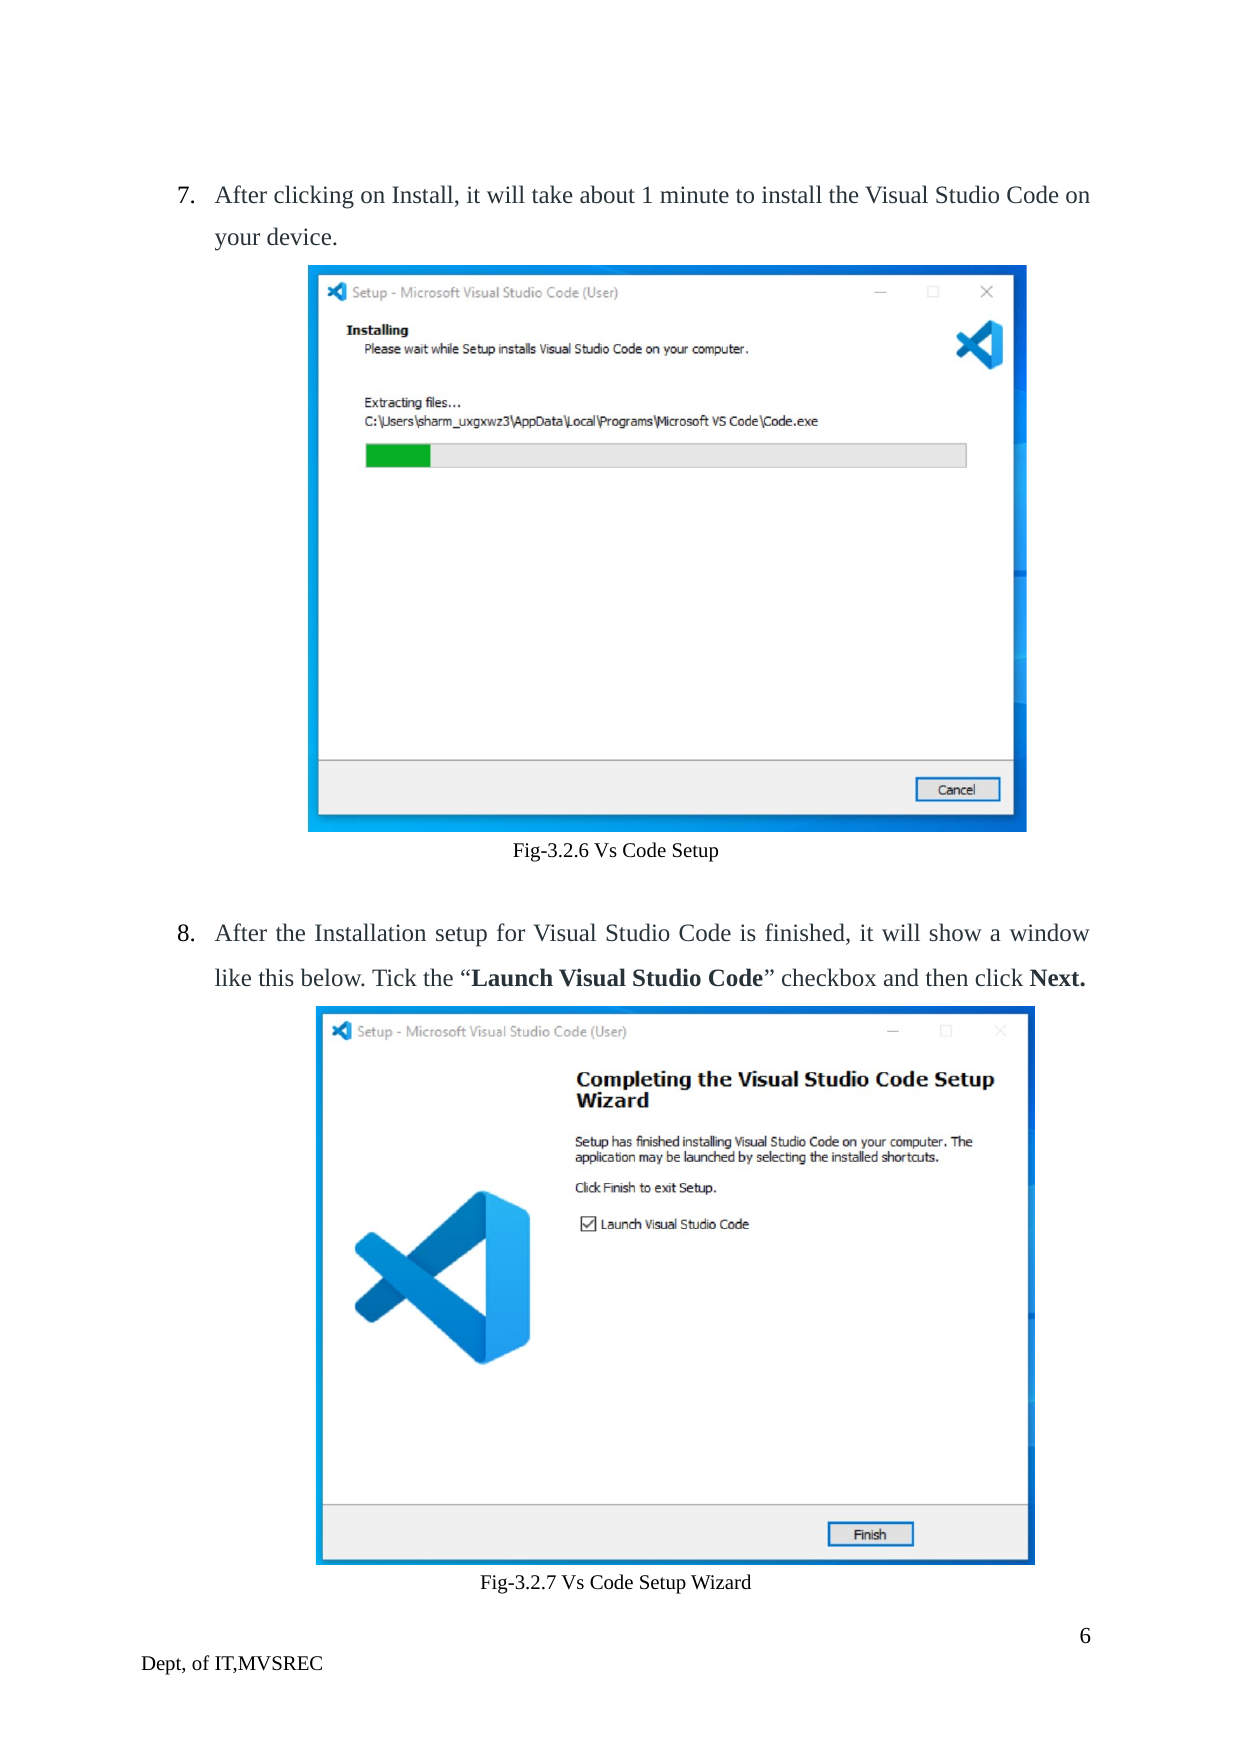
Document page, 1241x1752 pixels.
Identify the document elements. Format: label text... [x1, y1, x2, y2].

list After clicking on Install, it will take about 1 minute to install the Visual Studio Code on your device. [177, 180, 1091, 251]
text Fig-3.2.7 Vs Code Setup Wizard [141, 1570, 1091, 1594]
list After the Installation setup for Visual Studio Code is finished, it will show a window like this below. Tick the “Launch Visual Studio Code” checkbox and then click Next. [177, 918, 1091, 991]
text Fig-3.2.6 Vs Code Setup [141, 837, 1091, 862]
picture [318, 265, 1027, 832]
picture [322, 1006, 1035, 1565]
